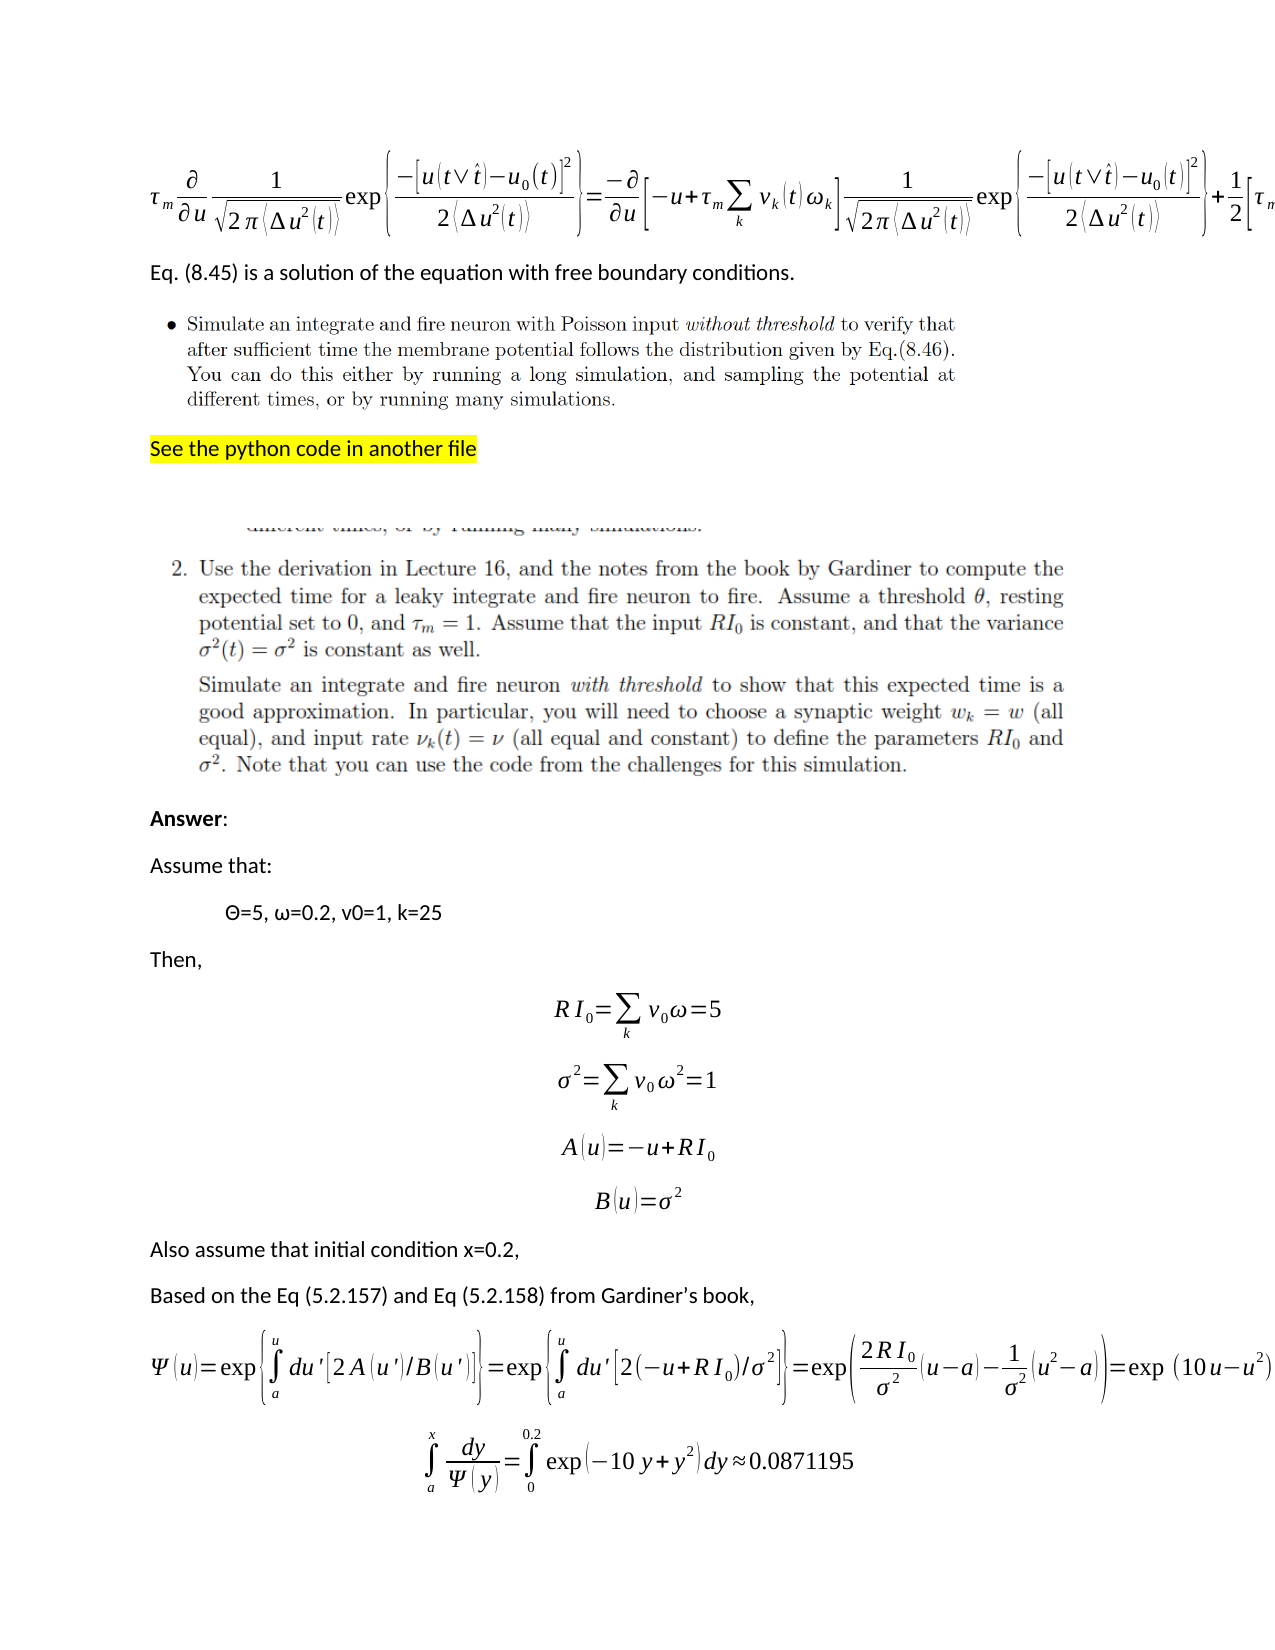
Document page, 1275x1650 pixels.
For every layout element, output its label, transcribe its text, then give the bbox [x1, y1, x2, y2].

text See the python code in another file [150, 434, 1125, 463]
text Also assume that initial condition x=0.2, [150, 1235, 1125, 1263]
picture [150, 304, 969, 416]
text Then, [150, 945, 1125, 973]
picture [150, 528, 1125, 786]
text Assume that: [150, 851, 1125, 879]
text Based on the Eq (5.2.157) and Eq (5.2.158) from Gardiner’s book, [150, 1282, 1125, 1310]
text Θ=5, ω=0.2, v0=1, k=25 [150, 898, 1125, 926]
text Answer: [150, 804, 1125, 832]
text Eq. (8.45) is a solution of the equation with free boundary conditions. [150, 258, 1125, 286]
